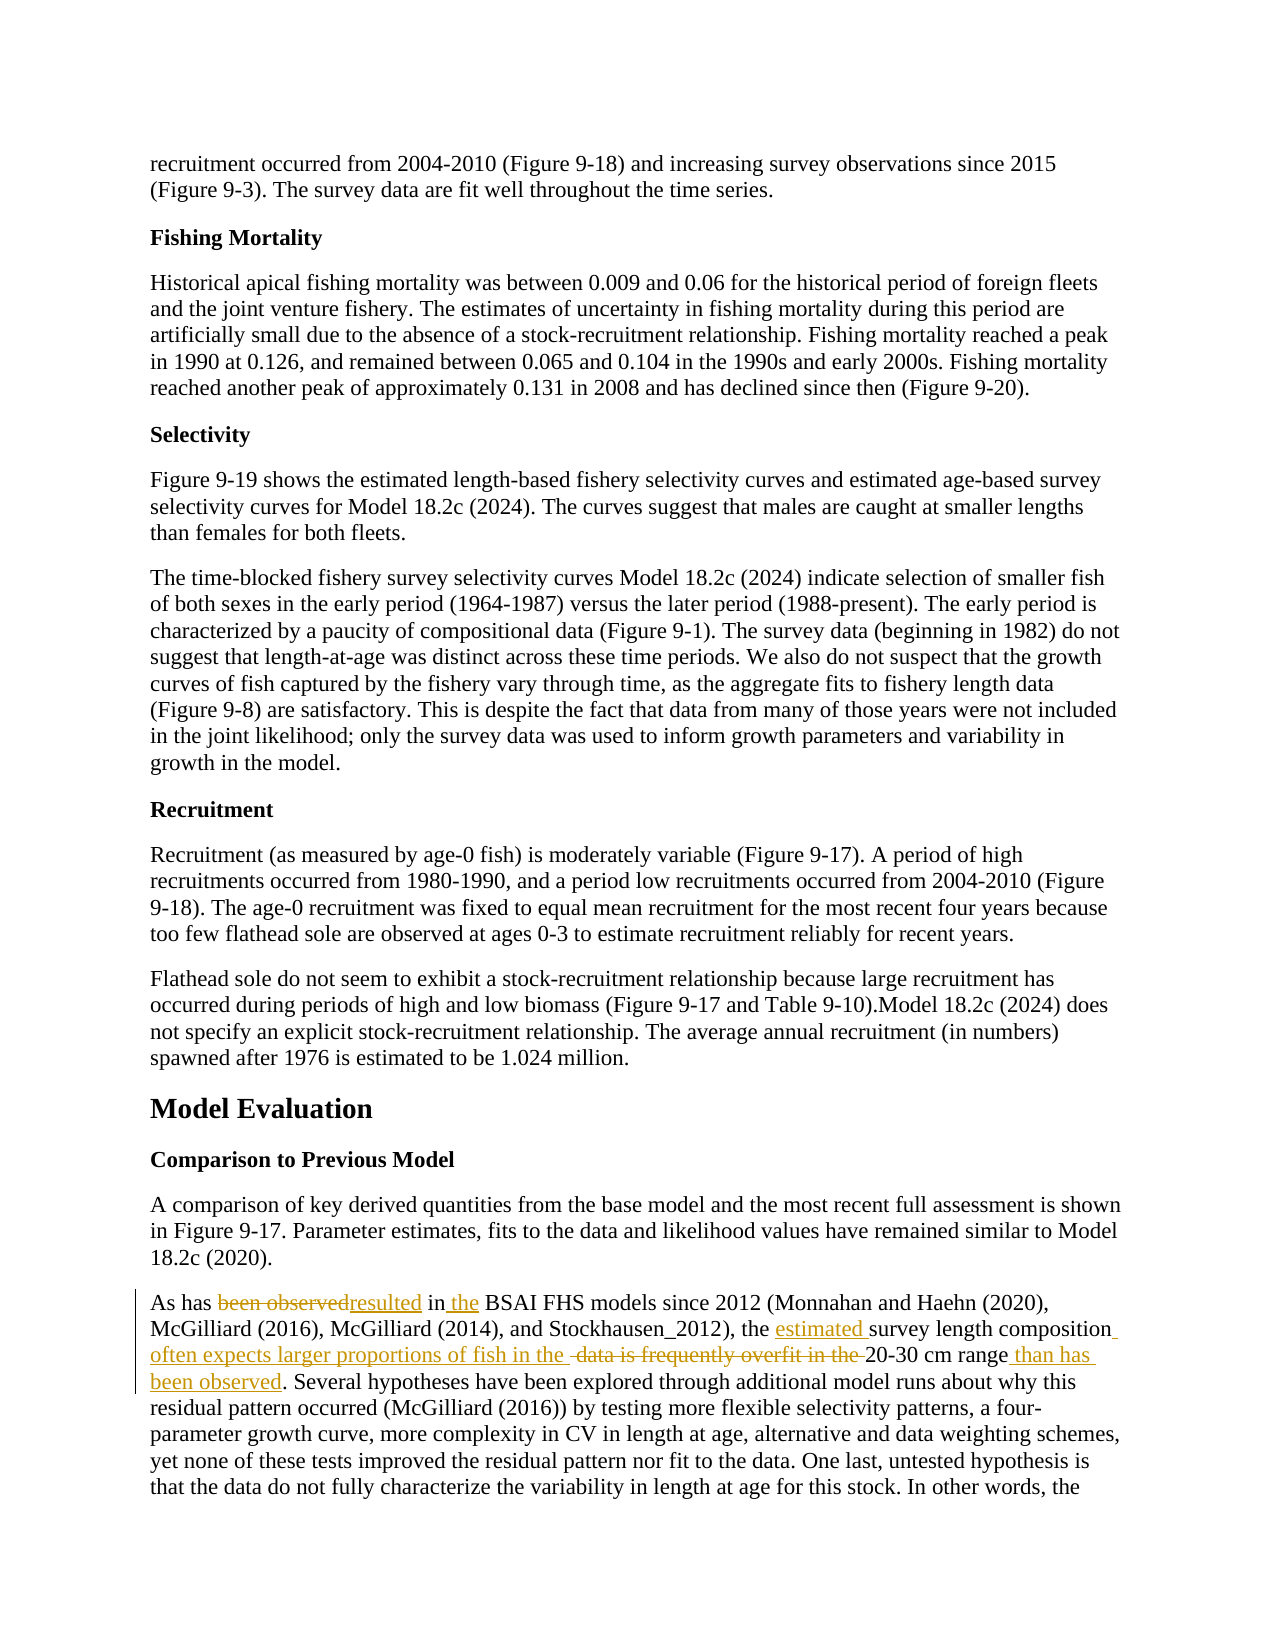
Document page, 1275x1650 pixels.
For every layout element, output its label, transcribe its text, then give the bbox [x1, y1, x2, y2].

text A comparison of key derived quantities from the base model and the most recent full assessment is shown in Figure 9-17. Parameter estimates, fits to the data and likelihood values have remained similar to Model 18.2c (2020). [150, 1191, 1125, 1270]
subtitle Selectivity [150, 421, 1125, 448]
subtitle Recruitment [150, 796, 1125, 822]
text The time-blocked fishery survey selectivity curves Model 18.2c (2024) indicate selection of smaller fish of both sexes in the early period (1964-1987) versus the later period (1988-present). The early period is characterized by a paucity of compositional data (Figure 9-1). The survey data (beginning in 1982) do not suggest that length-at-age was distinct across these time periods. We also do not suspect that the growth curves of fish captured by the fishery vary through time, as the aggregate fits to fishery length data (Figure 9-8) are satisfactory. This is despite the fact that data from many of those years were not included in the joint likelihood; only the survey data was used to inform growth parameters and variability in growth in the model. [150, 564, 1125, 775]
text Flathead sole do not seem to exhibit a stock-recruitment relationship because large recruitment has occurred during periods of high and low biomass (Figure 9-17 and Table 9-10).Model 18.2c (2024) does not specify an explicit stock-recruitment relationship. The average annual recruitment (in numbers) spawned after 1976 is estimated to be 1.024 million. [150, 965, 1125, 1071]
text Recruitment (as measured by age-0 fish) is moderately variable (Figure 9-17). A period of high recruitments occurred from 1980-1990, and a period low recruitments occurred from 2004-2010 (Figure 9-18). The age-0 recruitment was fixed to equal mean recruitment for the most recent four years because too few flathead sole are observed at ages 0-3 to estimate recruitment reliably for recent years. [150, 841, 1125, 946]
subtitle Model Evaluation [150, 1091, 1125, 1125]
text Figure 9-19 shows the estimated length-based fishery selectivity curves and estimated age-based survey selectivity curves for Model 18.2c (2024). The curves suggest that males are caught at smaller lengths than females for both fleets. [150, 466, 1125, 545]
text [150, 150, 1125, 203]
subtitle Fishing Mortality [150, 223, 1125, 250]
text Historical apical fishing mortality was between 0.009 and 0.06 for the historical period of foreign fleets and the joint venture fishery. The estimates of uncertainty in fishing mortality during this period are artificially small due to the absence of a stock-recruitment relationship. Fishing mortality reached a peak in 1990 at 0.126, and remained between 0.065 and 0.104 in the 1990s and early 2000s. Fishing mortality reached another peak of approximately 0.131 in 2008 and has declined since then (Figure 9-20). [150, 269, 1125, 400]
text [150, 1289, 1125, 1499]
subtitle Comparison to Previous Model [150, 1146, 1125, 1172]
